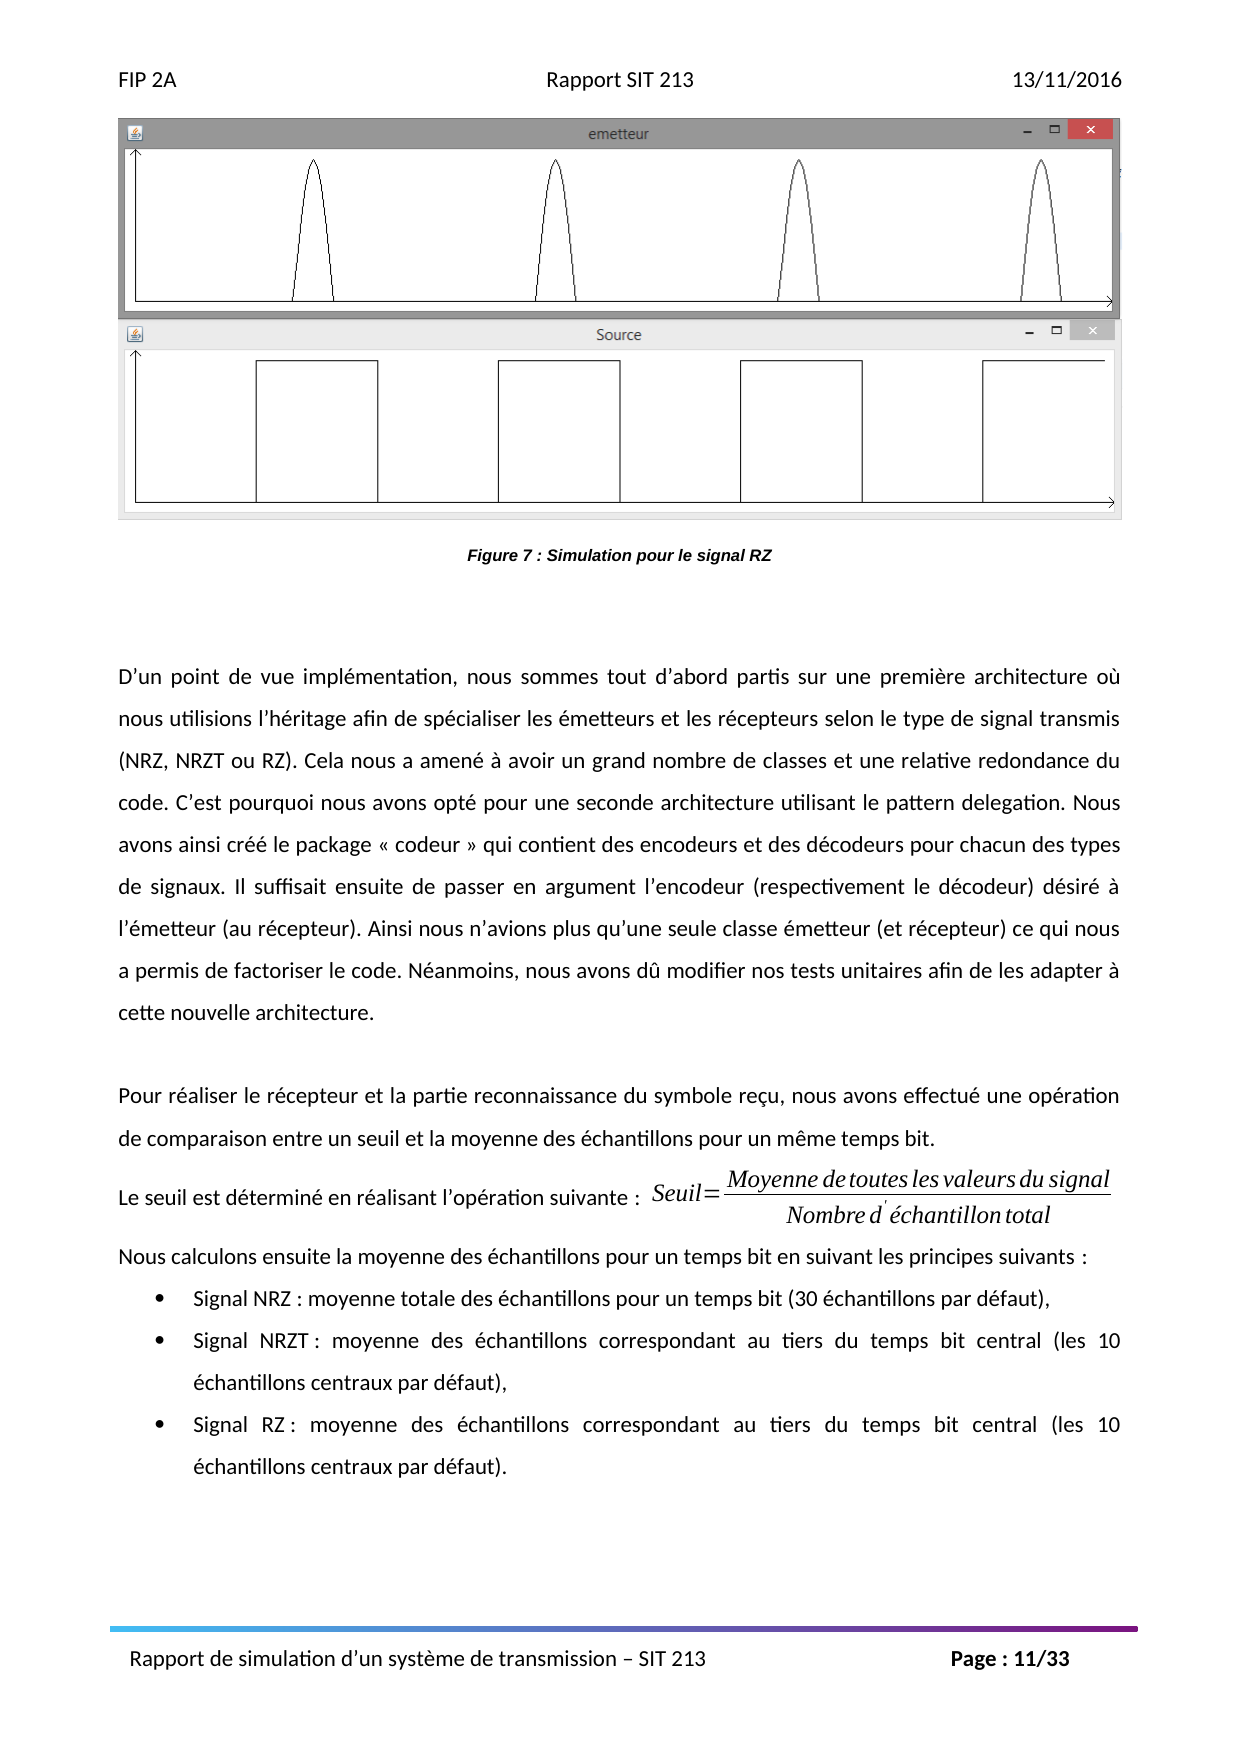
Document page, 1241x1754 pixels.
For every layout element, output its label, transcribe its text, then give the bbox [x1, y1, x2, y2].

text Le seuil est déterminé en réalisant l’opération suivante : [118, 1166, 1122, 1228]
picture [118, 118, 1123, 520]
list Signal NRZ : moyenne totale des échantillons pour un temps bit (30 échantillons par défaut), [156, 1284, 1122, 1312]
list Signal NRZT : moyenne des échantillons correspondant au tiers du temps bit central (les 10 échantillons centraux par défaut), [156, 1326, 1122, 1396]
text Nous calculons ensuite la moyenne des échantillons pour un temps bit en suivant les principes suivants : [118, 1242, 1122, 1270]
text D’un point de vue implémentation, nous sommes tout d’abord partis sur une première architecture où nous utilisions l’héritage afin de spécialiser les émetteurs et les récepteurs selon le type de signal transmis (NRZ, NRZT ou RZ). Cela nous a amené à avoir un grand nombre de classes et une relative redondance du code. C’est pourquoi nous avons opté pour une seconde architecture utilisant le pattern delegation. Nous avons ainsi créé le package « codeur » qui contient des encodeurs et des décodeurs pour chacun des types de signaux. Il suffisait ensuite de passer en argument l’encodeur (respectivement le décodeur) désiré à l’émetteur (au récepteur). Ainsi nous n’avions plus qu’une seule classe émetteur (et récepteur) ce qui nous a permis de factoriser le code. Néanmoins, nous avons dû modifier nos tests unitaires afin de les adapter à cette nouvelle architecture. [118, 662, 1122, 1026]
list Signal RZ : moyenne des échantillons correspondant au tiers du temps bit central (les 10 échantillons centraux par défaut). [156, 1410, 1122, 1480]
text Pour réaliser le récepteur et la partie reconnaissance du symbole reçu, nous avons effectué une opération de comparaison entre un seuil et la moyenne des échantillons pour un même temps bit. [118, 1082, 1122, 1152]
